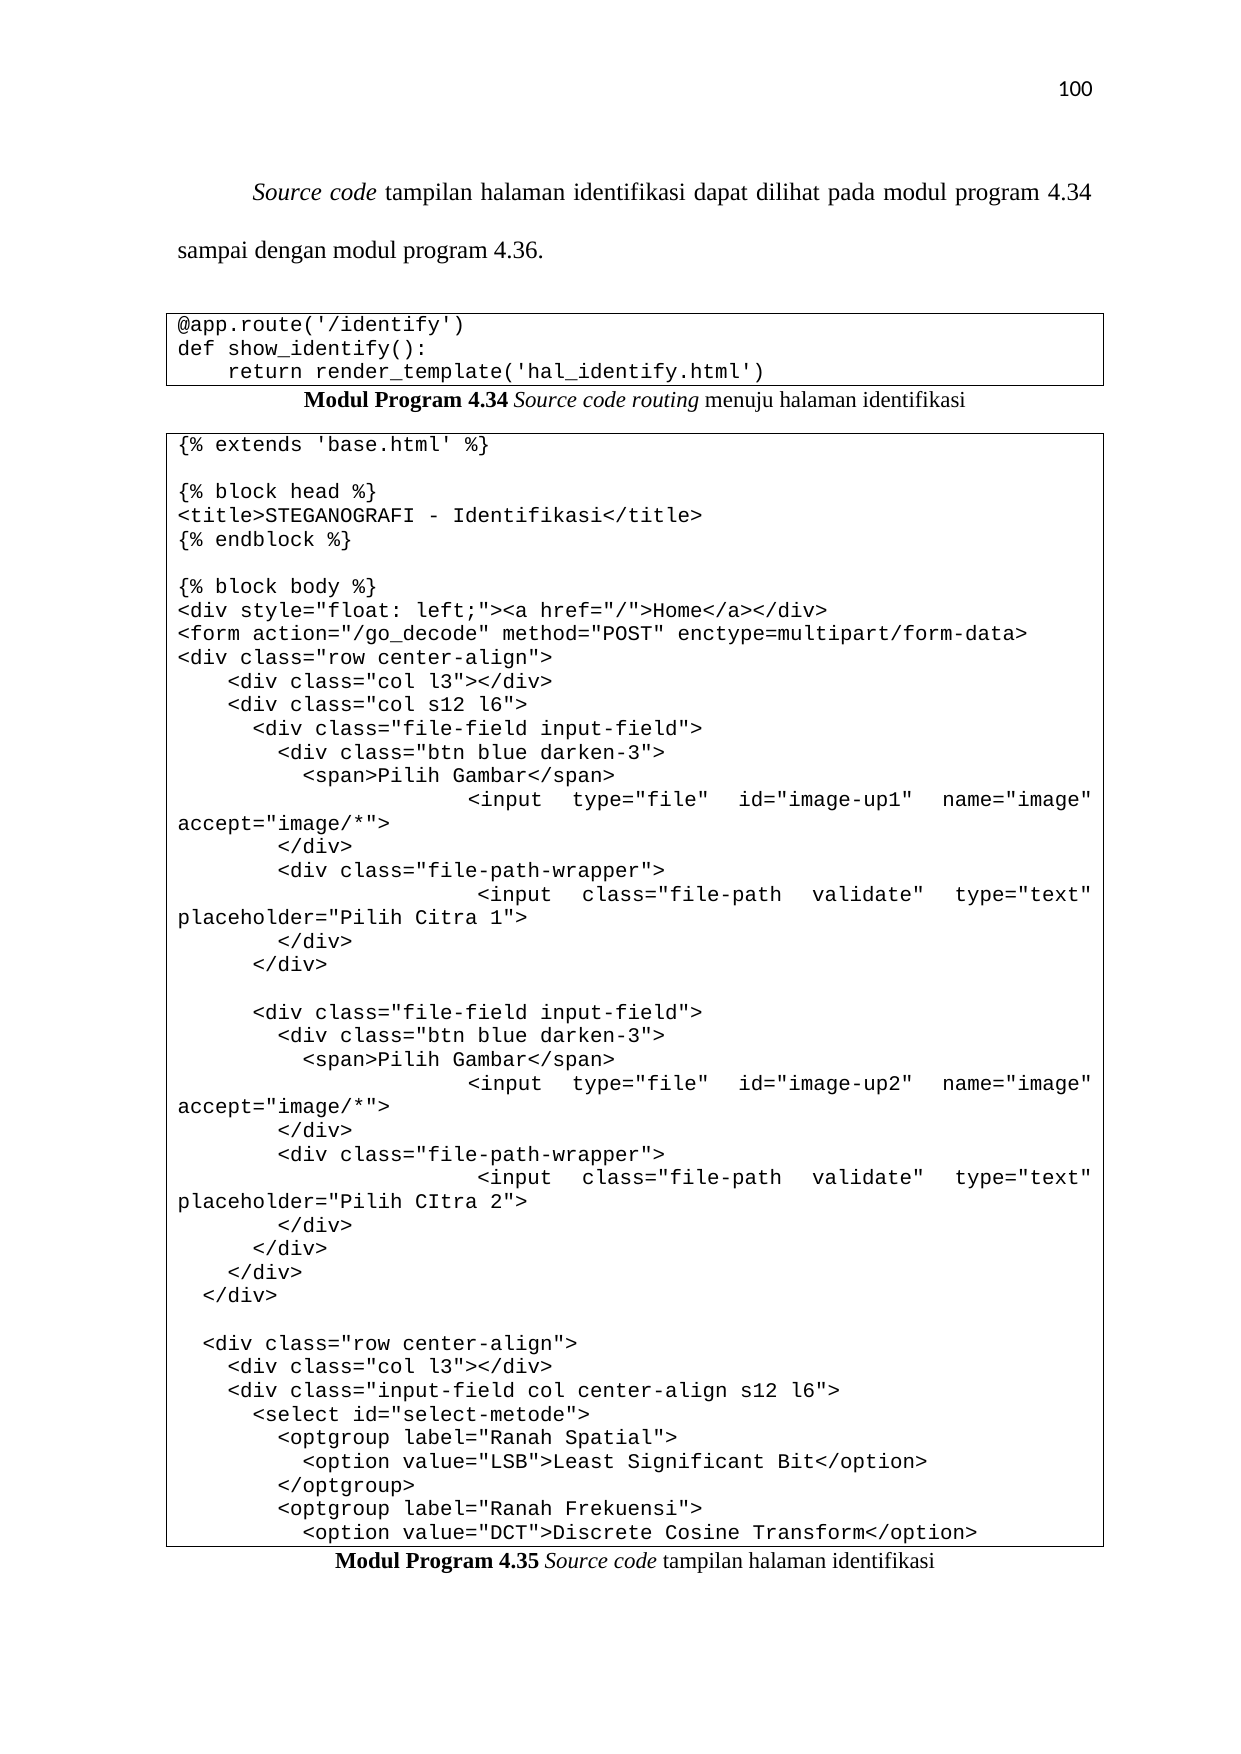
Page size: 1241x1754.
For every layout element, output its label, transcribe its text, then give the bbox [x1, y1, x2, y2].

text Modul Program 4.35 Source code tampilan halaman identifikasi [177, 1547, 1092, 1573]
table_header {% extends 'base.html' %} {% block head %} <title>STEGANOGRAFI - Identifikasi</title> {% endblock %} {% block body %} <div style="float: left;"><a href="/">Home</a></div> <form action="/go_decode" method="POST" enctype=multipart/form-data> <div class="row center-align"> <div class="col l3"></div> <div class="col s12 l6"> <div class="file-field input-field"> <div class="btn blue darken-3"> <span>Pilih Gambar</span> <input type="file" id="image-up1" name="image" accept="image/*"> </div> <div class="file-path-wrapper"> <input class="file-path validate" type="text" placeholder="Pilih Citra 1"> </div> </div> <div class="file-field input-field"> <div class="btn blue darken-3"> <span>Pilih Gambar</span> <input type="file" id="image-up2" name="image" accept="image/*"> </div> <div class="file-path-wrapper"> <input class="file-path validate" type="text" placeholder="Pilih CItra 2"> </div> </div> </div> </div> <div class="row center-align"> <div class="col l3"></div> <div class="input-field col center-align s12 l6"> <select id="select-metode"> <optgroup label="Ranah Spatial"> <option value="LSB">Least Significant Bit</option> </optgroup> <optgroup label="Ranah Frekuensi"> <option value="DCT">Discrete Cosine Transform</option> [167, 434, 1103, 1546]
text Modul Program 4.34 Source code routing menuju halaman identifikasi [177, 386, 1092, 412]
text Source code tampilan halaman identifikasi dapat dilihat pada modul program 4.34 sampai dengan modul program 4.36. [177, 177, 1092, 263]
table_header @app.route('/identify') def show_identify(): return render_template('hal_identify.html') [167, 314, 1103, 385]
